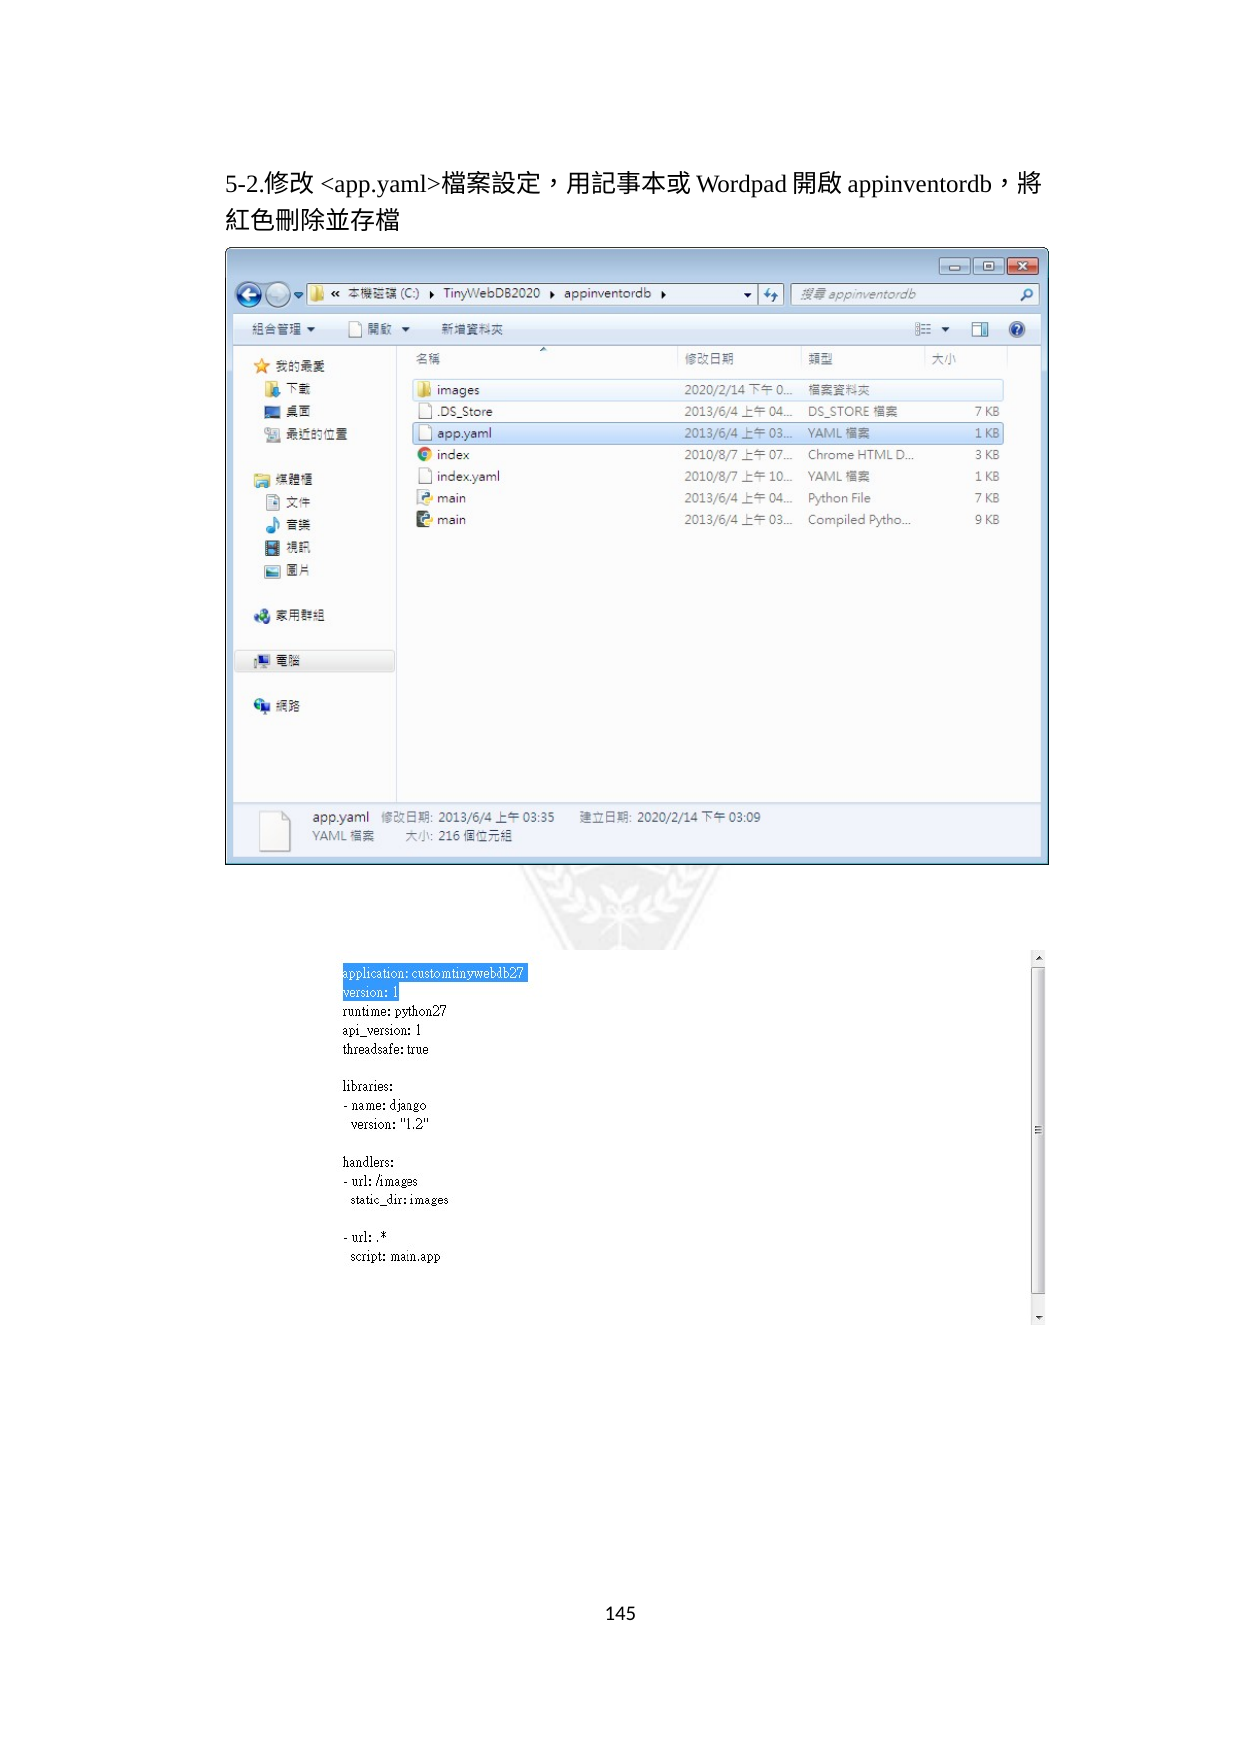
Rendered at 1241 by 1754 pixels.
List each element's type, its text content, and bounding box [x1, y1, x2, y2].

picture [225, 247, 1049, 1325]
list 5-2.修改 <app.yaml>檔案設定，用記事本或Wordpad開啟 appinventordb，將紅色刪除並存檔 [225, 162, 1053, 237]
